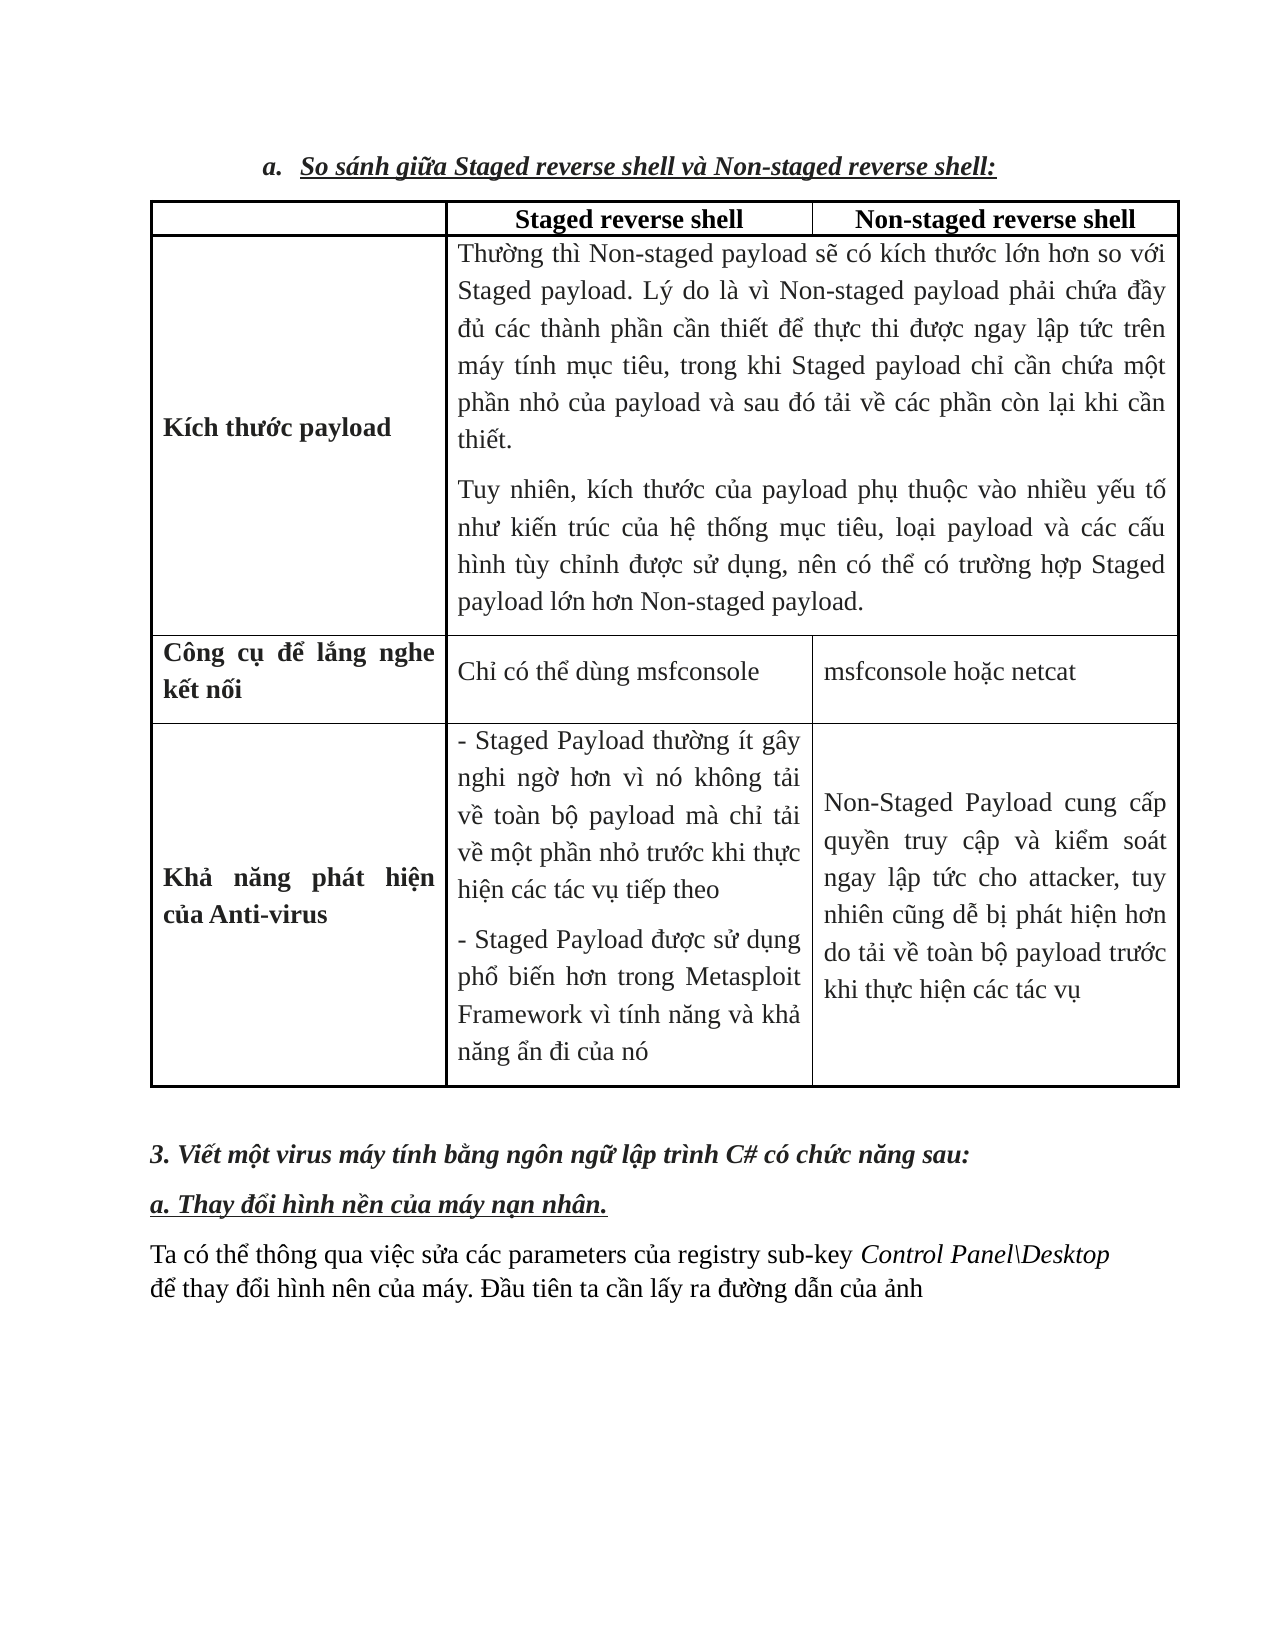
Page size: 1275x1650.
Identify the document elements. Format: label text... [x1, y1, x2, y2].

table_cell Chỉ có thể dùng msfconsole [448, 636, 812, 723]
table_cell Kích thước payload [153, 237, 445, 635]
table_cell Non-Staged Payload cung cấp quyền truy cập và kiểm soát ngay lập tức cho attacker, tuy nhiên cũng dễ bị phát hiện hơn do tải về toàn bộ payload trước khi thực hiện các tác vụ [813, 724, 1177, 1085]
table_header [153, 203, 445, 234]
table_cell Khả năng phát hiện của Anti-virus [153, 724, 445, 1085]
text a. Thay đổi hình nền của máy nạn nhân. [150, 1188, 1125, 1219]
table_cell - Staged Payload thường ít gây nghi ngờ hơn vì nó không tải về toàn bộ payload mà chỉ tải về một phần nhỏ trước khi thực hiện các tác vụ tiếp theo - Staged Payload được sử dụng phổ biến hơn trong Metasploit Framework vì tính năng và khả năng ẩn đi của nó [448, 724, 812, 1085]
text 3. Viết một virus máy tính bằng ngôn ngữ lập trình C# có chức năng sau: [150, 1138, 1125, 1169]
text Ta có thể thông qua việc sửa các parameters của registry sub-key Control Panel\Desktop để thay đổi hình nên của máy. Đầu tiên ta cần lấy ra đường dẫn của ảnh [150, 1239, 1125, 1303]
table_cell Thường thì Non-staged payload sẽ có kích thước lớn hơn so với Staged payload. Lý do là vì Non-staged payload phải chứa đầy đủ các thành phần cần thiết để thực thi được ngay lập tức trên máy tính mục tiêu, trong khi Staged payload chỉ cần chứa một phần nhỏ của payload và sau đó tải về các phần còn lại khi cần thiết. Tuy nhiên, kích thước của payload phụ thuộc vào nhiều yếu tố như kiến trúc của hệ thống mục tiêu, loại payload và các cấu hình tùy chỉnh được sử dụng, nên có thể có trường hợp Staged payload lớn hơn Non-staged payload. [448, 237, 1177, 635]
table_header Staged reverse shell [448, 203, 812, 234]
table_cell msfconsole hoặc netcat [813, 636, 1177, 723]
table_cell Công cụ để lắng nghe kết nối [153, 636, 445, 723]
table_header Non-staged reverse shell [813, 203, 1177, 234]
subtitle So sánh giữa Staged reverse shell và Non-staged reverse shell: [262, 150, 1125, 181]
